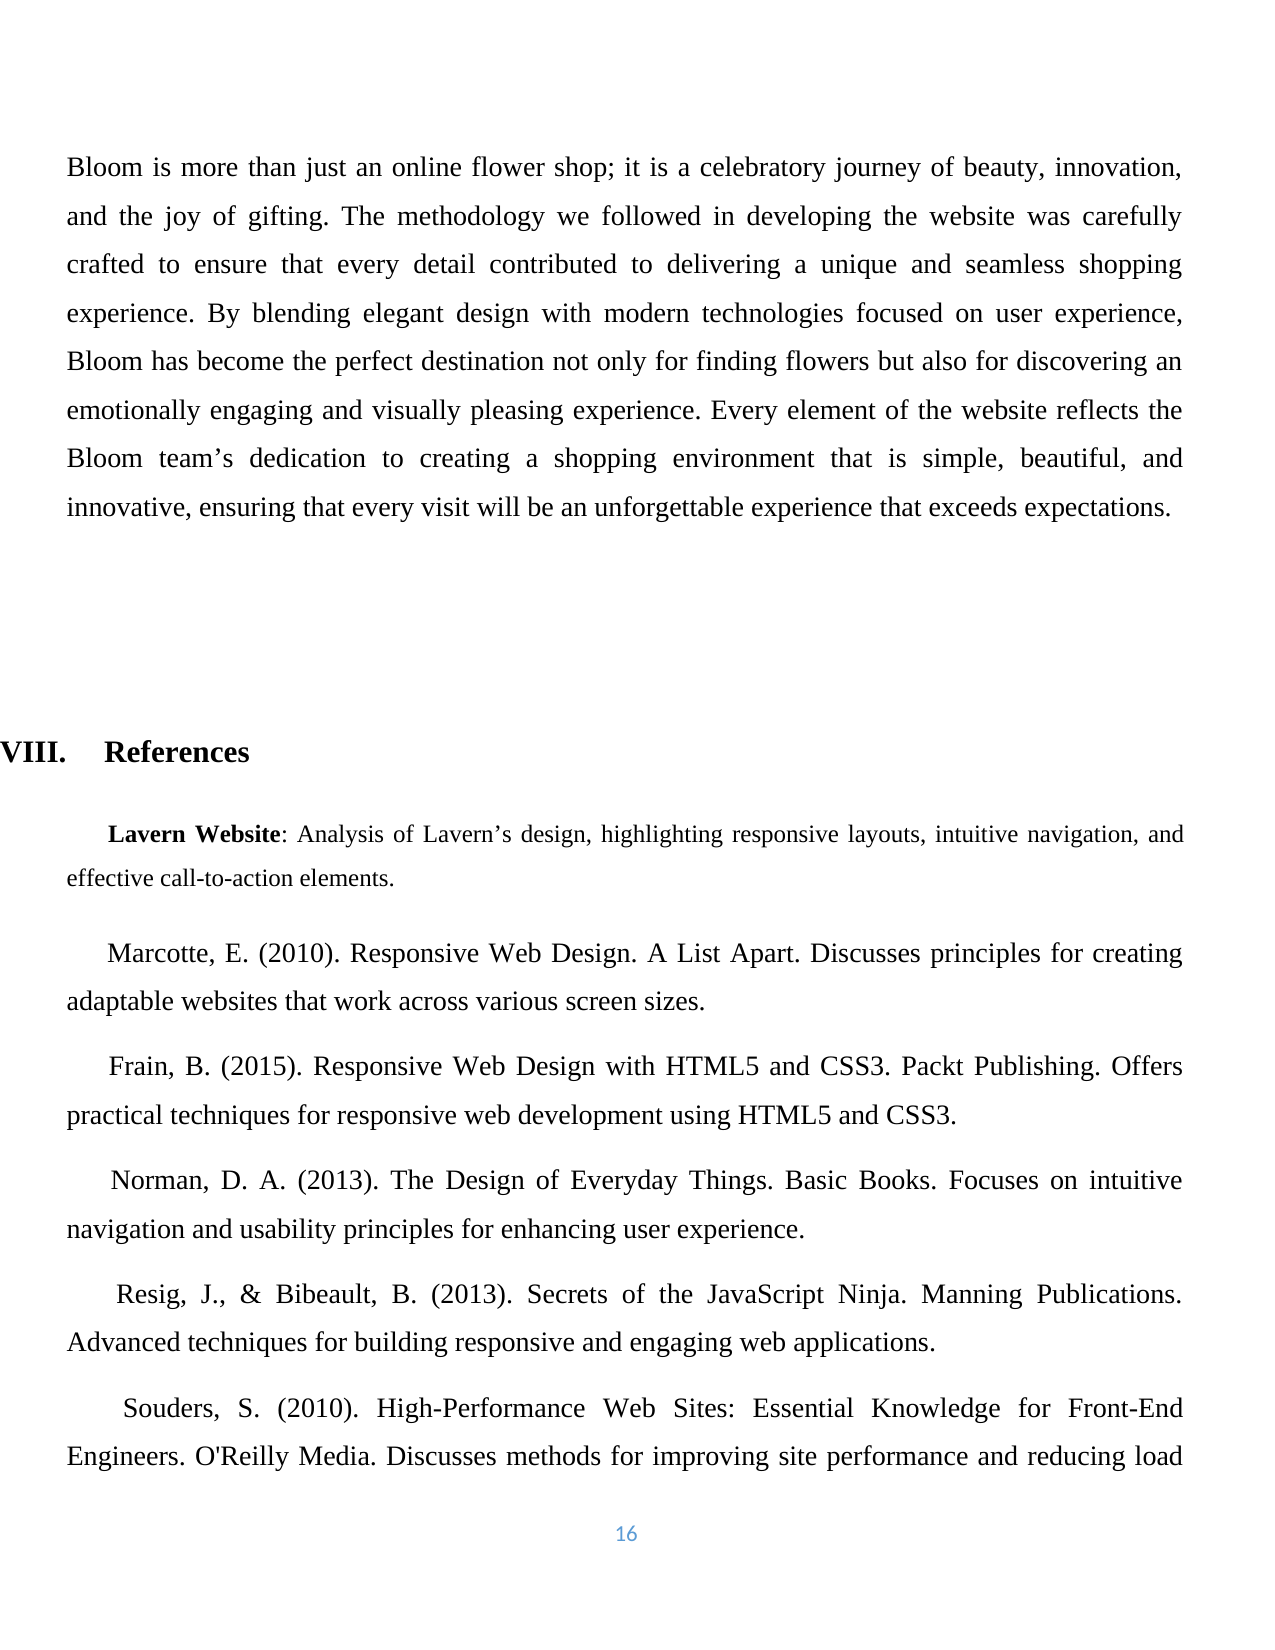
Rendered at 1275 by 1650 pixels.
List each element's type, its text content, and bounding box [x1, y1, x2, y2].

text  Marcotte, E. (2010). Responsive Web Design. A List Apart. Discusses principles for creating adaptable websites that work across various screen sizes. [66, 936, 1185, 1017]
list References [66, 733, 1185, 769]
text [66, 1391, 1185, 1472]
text Bloom is more than just an online flower shop; it is a celebratory journey of beauty, innovation, and the joy of gifting. The methodology we followed in developing the website was carefully crafted to ensure that every detail contributed to delivering a unique and seamless shopping experience. By blending elegant design with modern technologies focused on user experience, Bloom has become the perfect destination not only for finding flowers but also for discovering an emotionally engaging and visually pleasing experience. Every element of the website reflects the Bloom team’s dedication to creating a shopping environment that is simple, beautiful, and innovative, ensuring that every visit will be an unforgettable experience that exceeds expectations. [66, 150, 1185, 522]
text  Resig, J., & Bibeault, B. (2013). Secrets of the JavaScript Ninja. Manning Publications. Advanced techniques for building responsive and engaging web applications. [66, 1277, 1185, 1358]
text  Lavern Website: Analysis of Lavern’s design, highlighting responsive layouts, intuitive navigation, and effective call-to-action elements. [66, 817, 1185, 892]
text  Frain, B. (2015). Responsive Web Design with HTML5 and CSS3. Packt Publishing. Offers practical techniques for responsive web development using HTML5 and CSS3. [66, 1049, 1185, 1130]
text  Norman, D. A. (2013). The Design of Everyday Things. Basic Books. Focuses on intuitive navigation and usability principles for enhancing user experience. [66, 1163, 1185, 1244]
